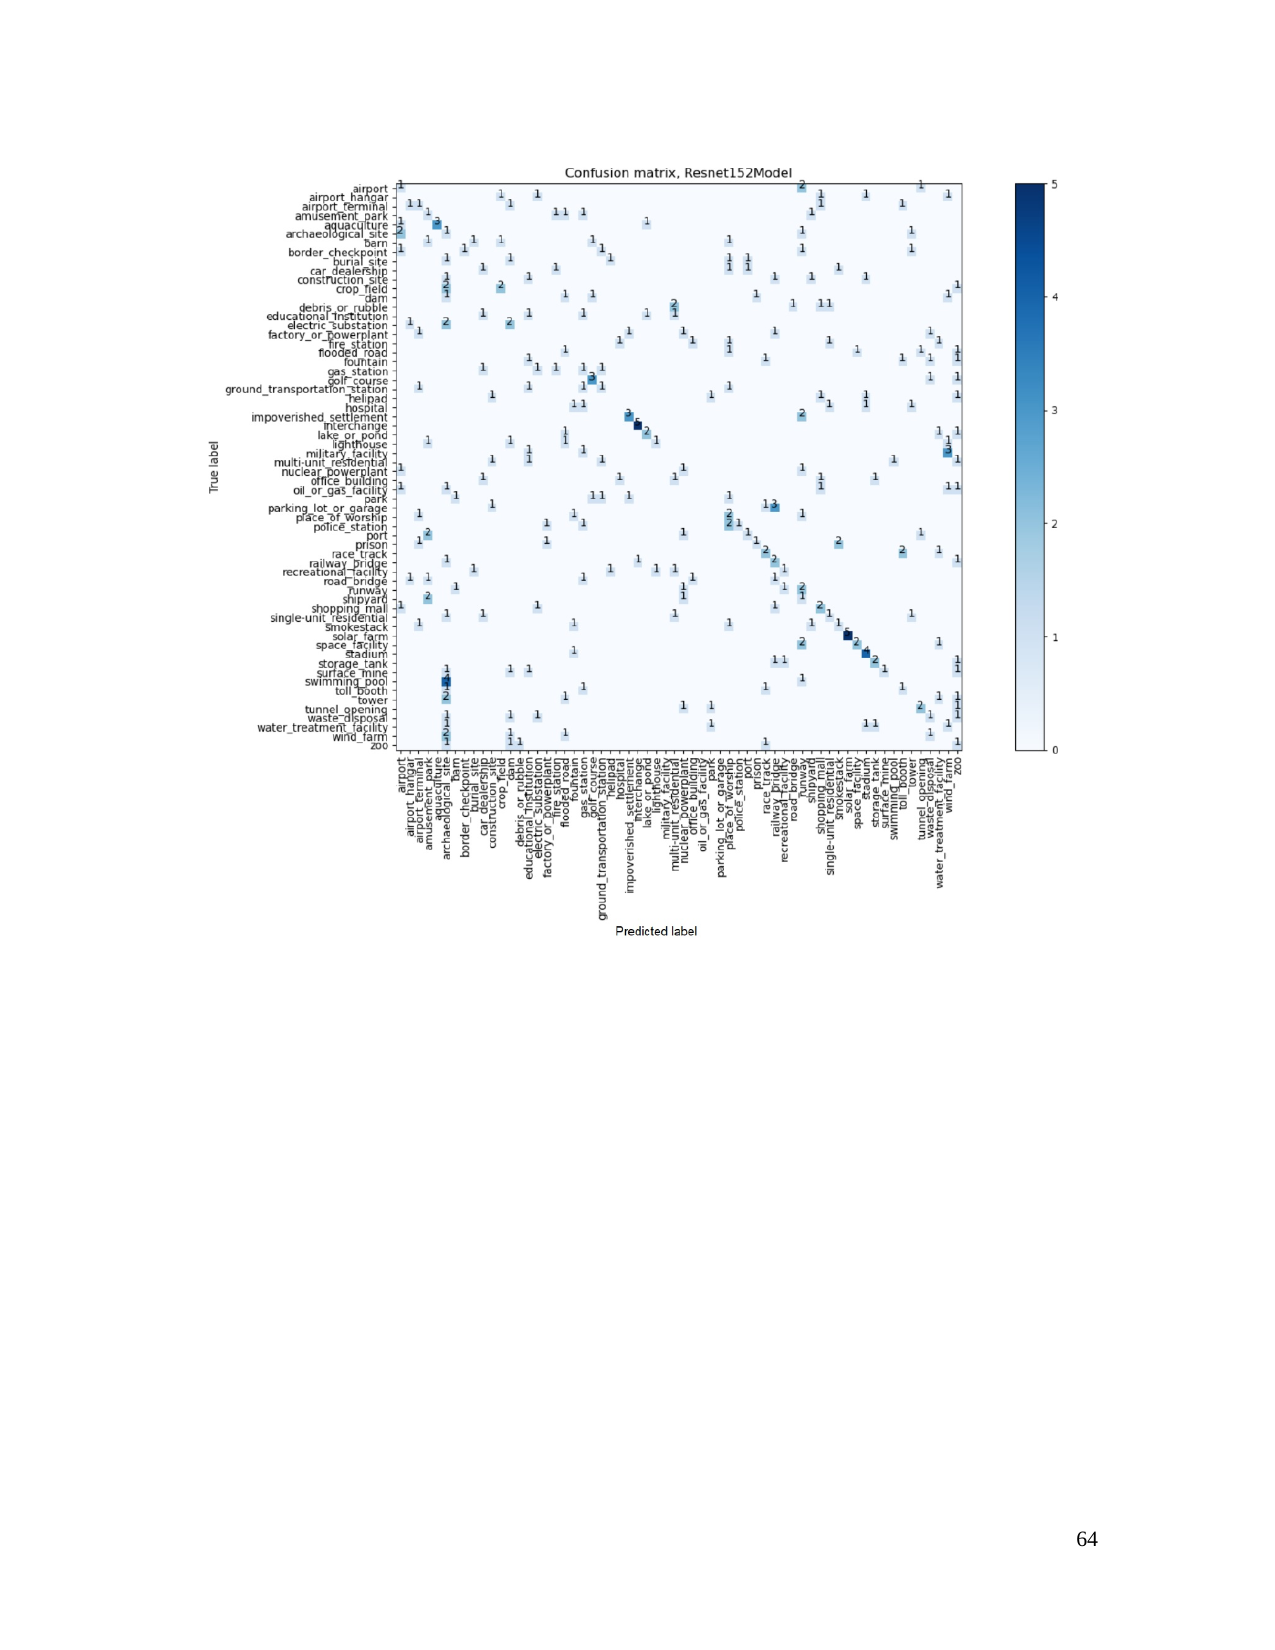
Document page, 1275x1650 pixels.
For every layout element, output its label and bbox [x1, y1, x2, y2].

picture [177, 147, 1098, 945]
